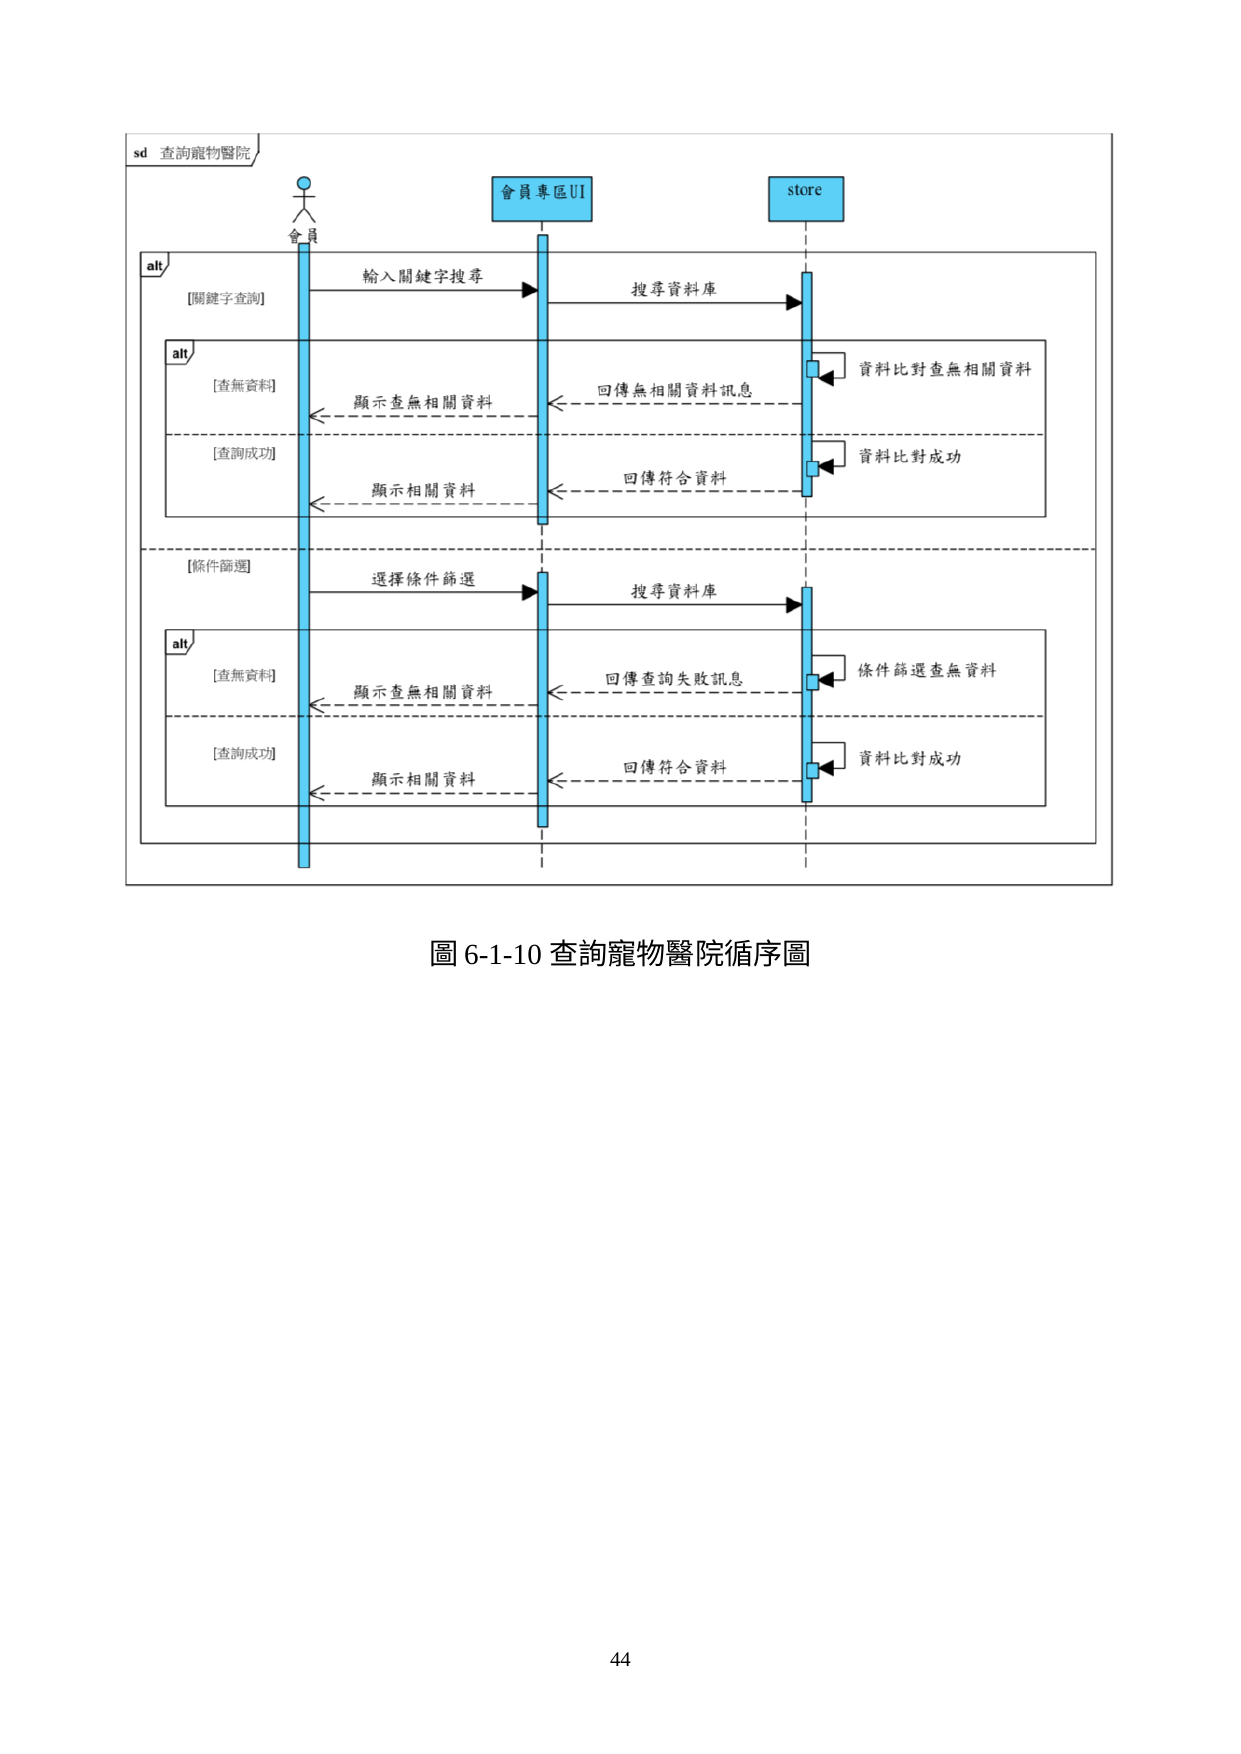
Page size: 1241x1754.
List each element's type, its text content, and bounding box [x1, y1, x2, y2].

subtitle 圖6-1-10 查詢寵物醫院循序圖 [118, 914, 1122, 989]
picture [118, 127, 1123, 895]
